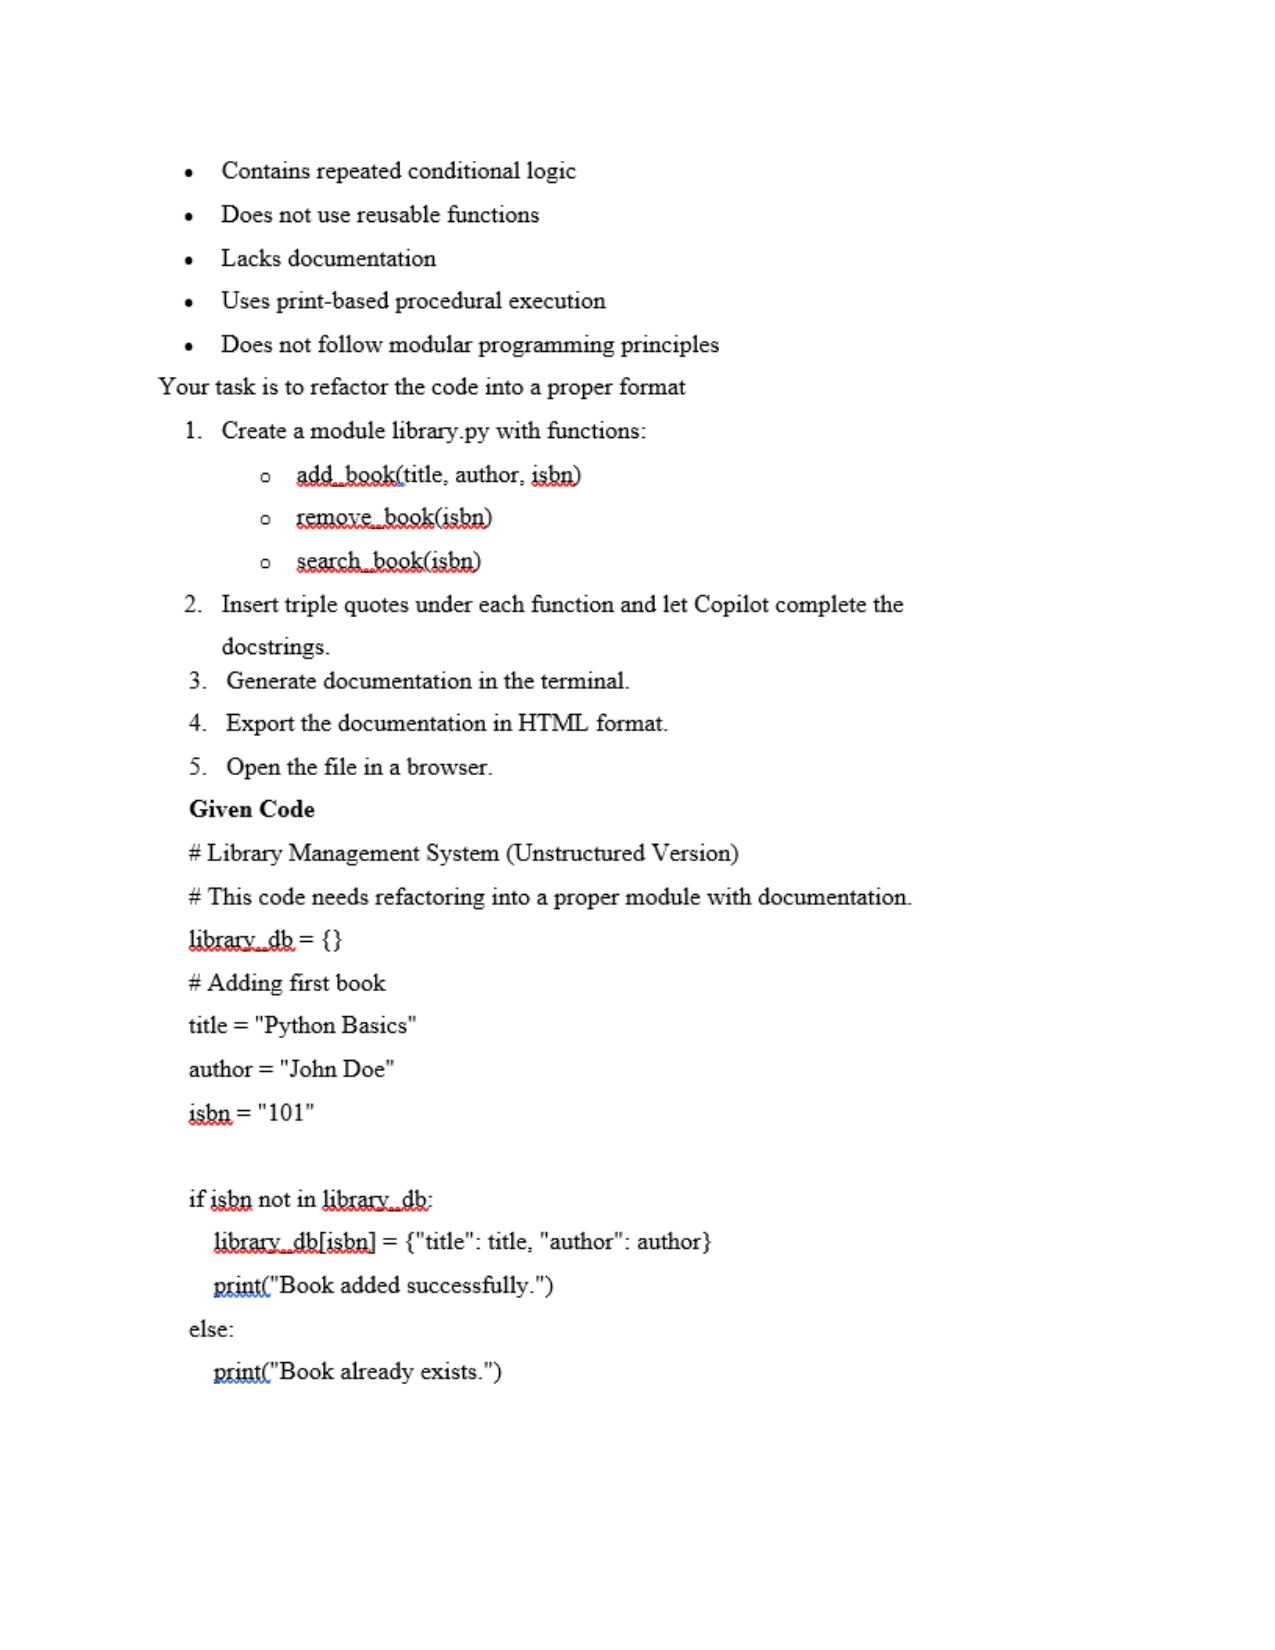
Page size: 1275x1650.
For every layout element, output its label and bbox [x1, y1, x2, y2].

picture [175, 667, 928, 1395]
picture [150, 150, 916, 664]
